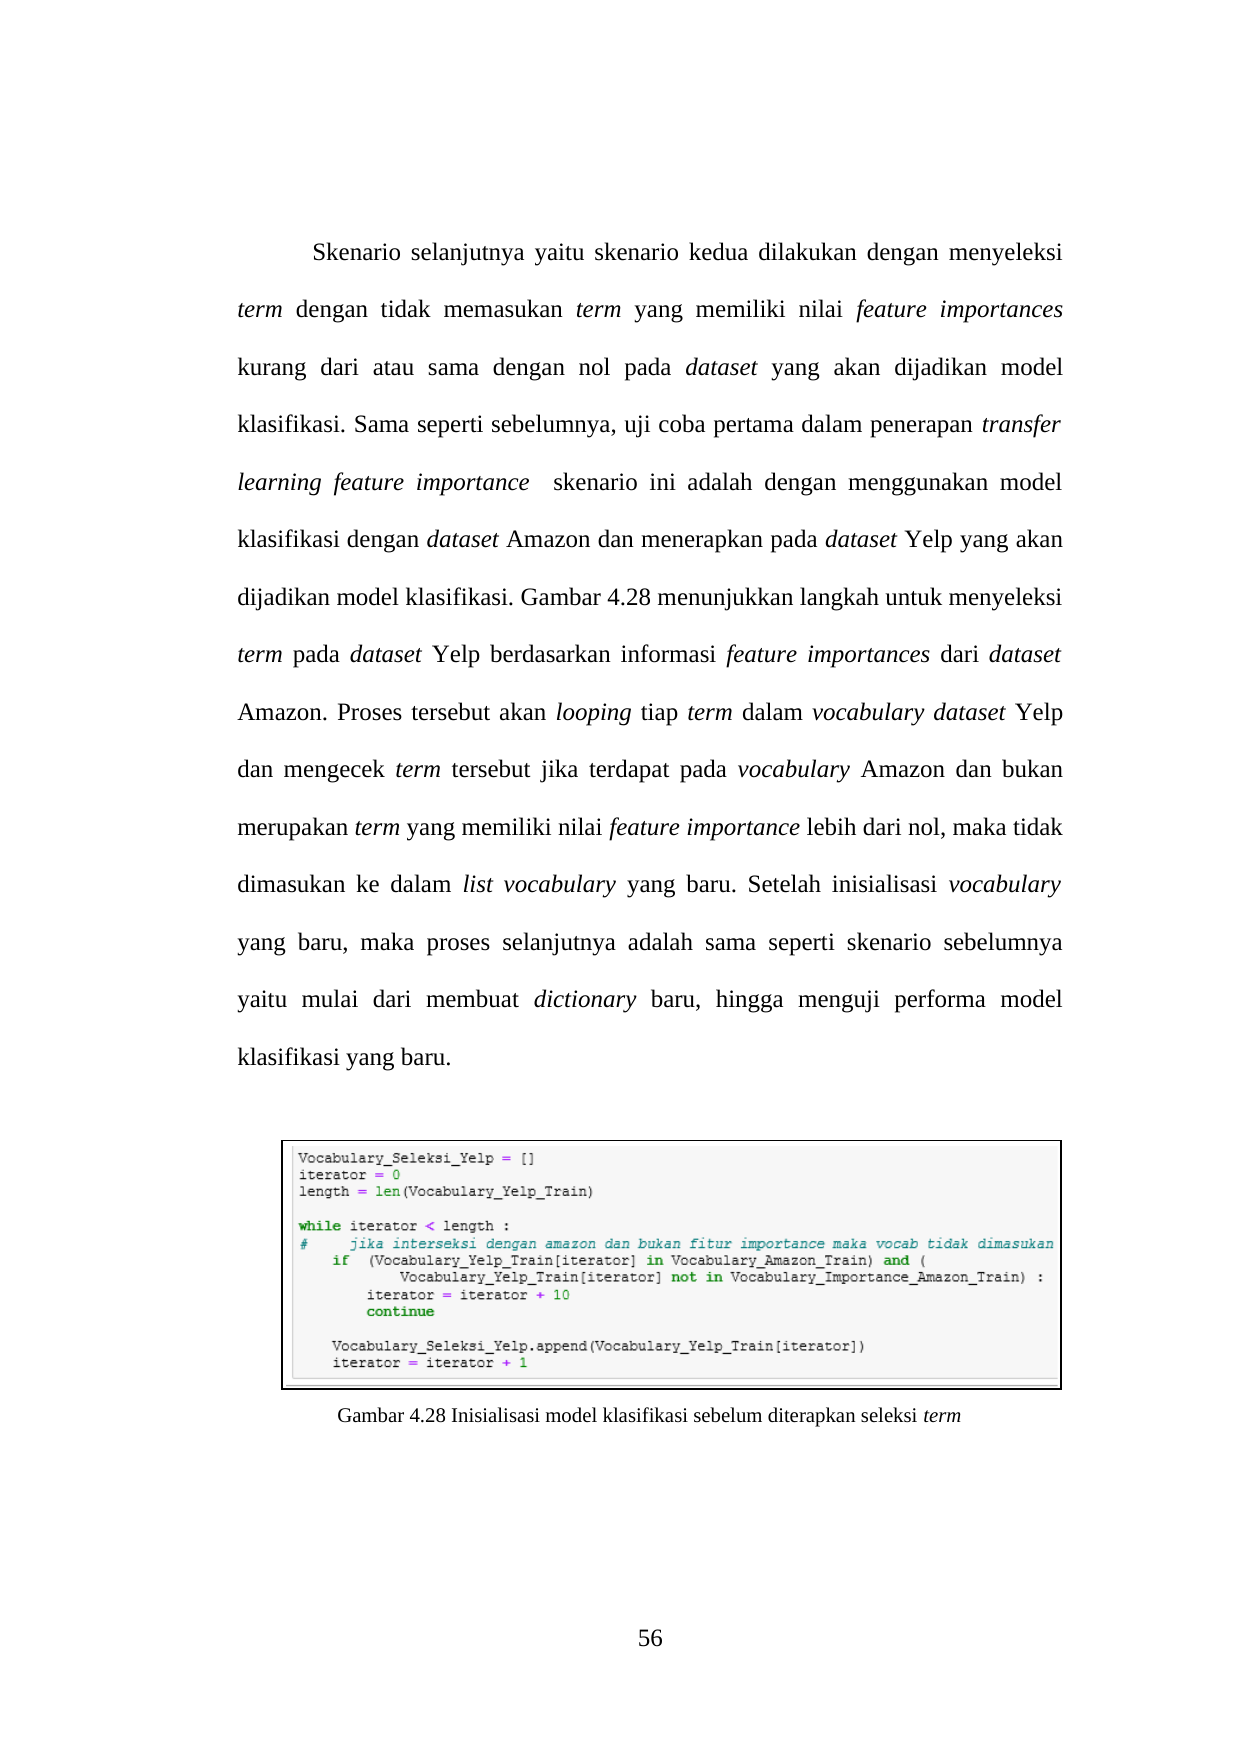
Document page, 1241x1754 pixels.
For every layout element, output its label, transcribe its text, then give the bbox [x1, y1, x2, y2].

picture [286, 1146, 1058, 1388]
text Skenario selanjutnya yaitu skenario kedua dilakukan dengan menyeleksi term dengan tidak memasukan term yang memiliki nilai feature importances kurang dari atau sama dengan nol pada dataset yang akan dijadikan model klasifikasi. Sama seperti sebelumnya, uji coba pertama dalam penerapan transfer learning feature importance skenario ini adalah dengan menggunakan model klasifikasi dengan dataset Amazon dan menerapkan pada dataset Yelp yang akan dijadikan model klasifikasi. Gambar 4.28 menunjukkan langkah untuk menyeleksi term pada dataset Yelp berdasarkan informasi feature importances dari dataset Amazon. Proses tersebut akan looping tiap term dalam vocabulary dataset Yelp dan mengecek term tersebut jika terdapat pada vocabulary Amazon dan bukan merupakan term yang memiliki nilai feature importance lebih dari nol, maka tidak dimasukan ke dalam list vocabulary yang baru. Setelah inisialisasi vocabulary yang baru, maka proses selanjutnya adalah sama seperti skenario sebelumnya yaitu mulai dari membuat dictionary baru, hingga menguji performa model klasifikasi yang baru. [237, 237, 1063, 1071]
